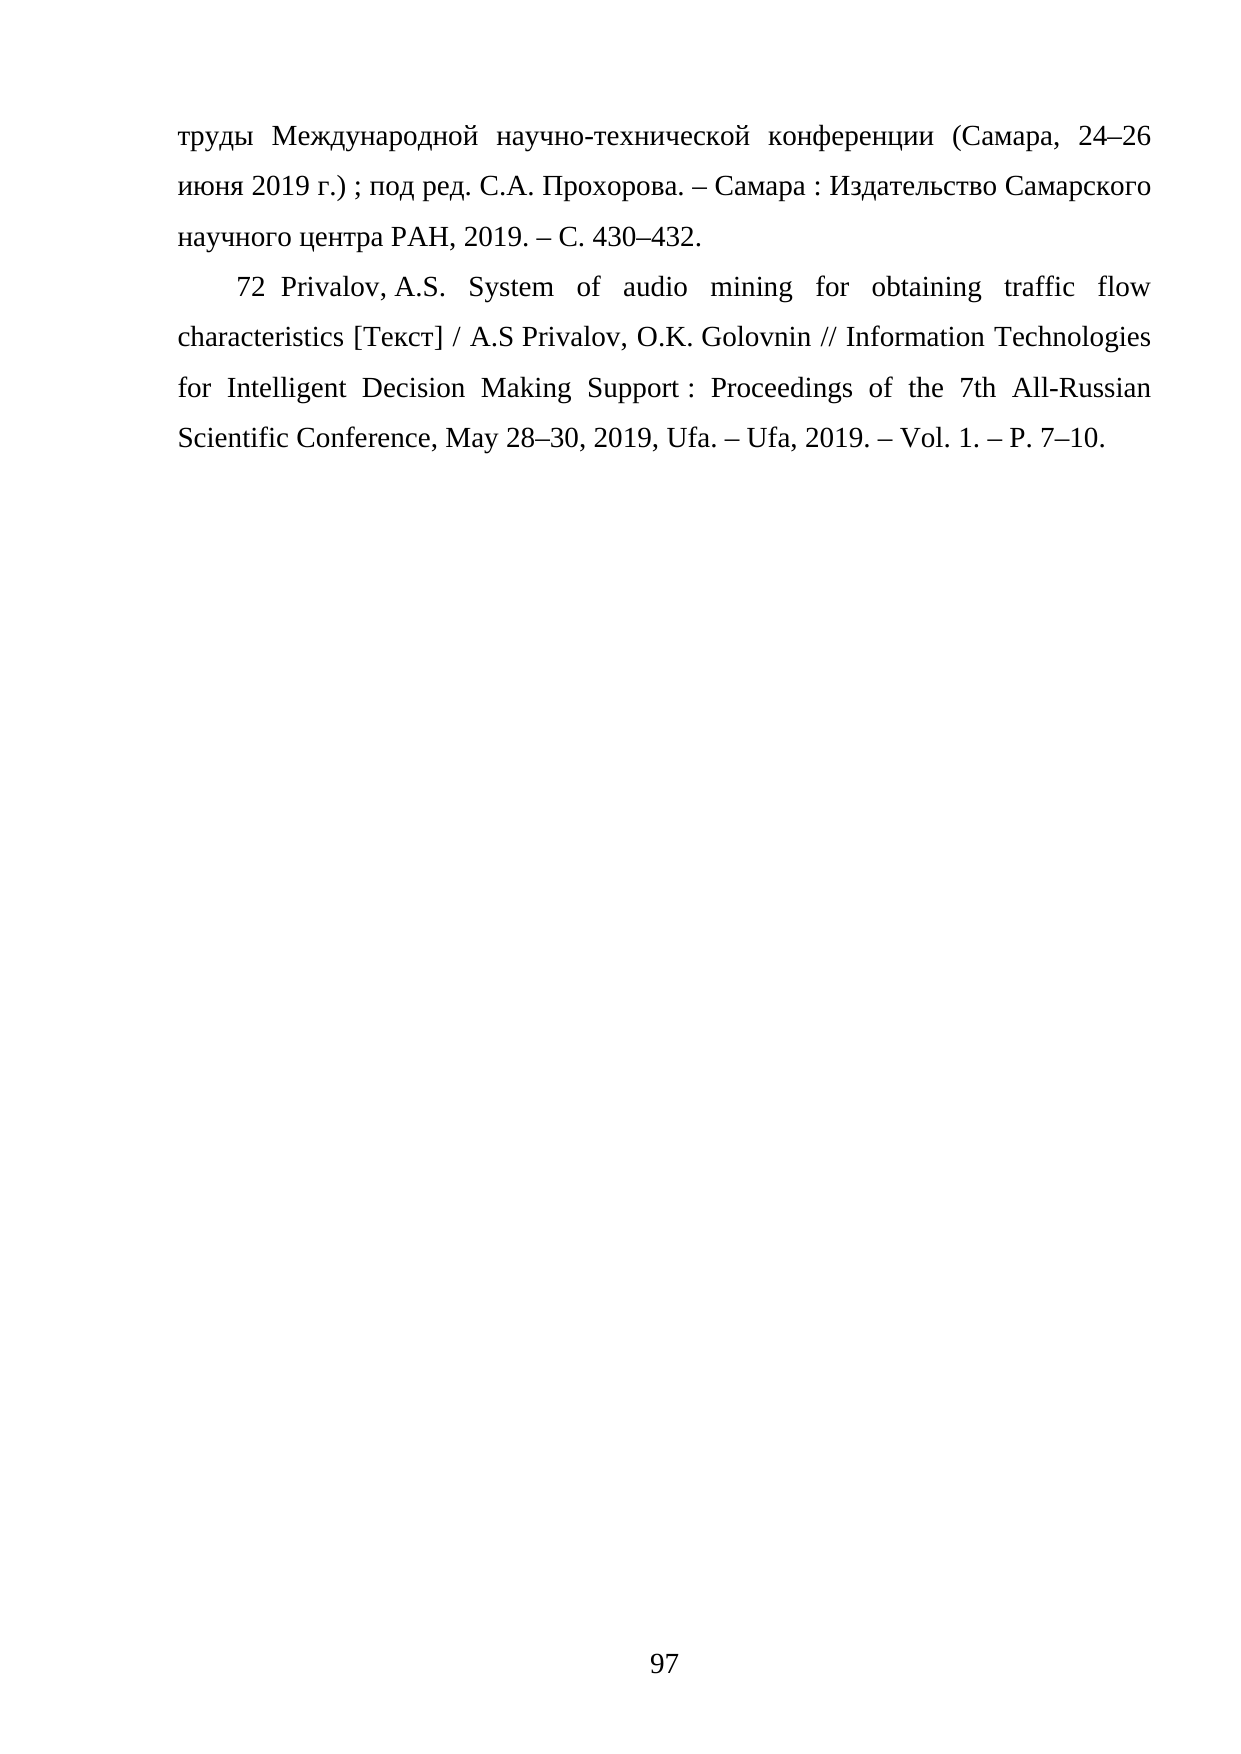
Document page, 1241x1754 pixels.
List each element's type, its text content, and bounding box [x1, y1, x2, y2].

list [177, 118, 1152, 252]
list Privalov, A.S. System of audio mining for obtaining traffic flow characteristics [Текст] / A.S Privalov, O.K. Golovnin // Information Technologies for Intelligent Decision Making Support : Proceedings of the 7th All-Russian Scientific Conference, May 28–30, 2019, Ufa. – Ufa, 2019. – Vol. 1. – P. 7–10. [177, 269, 1152, 453]
